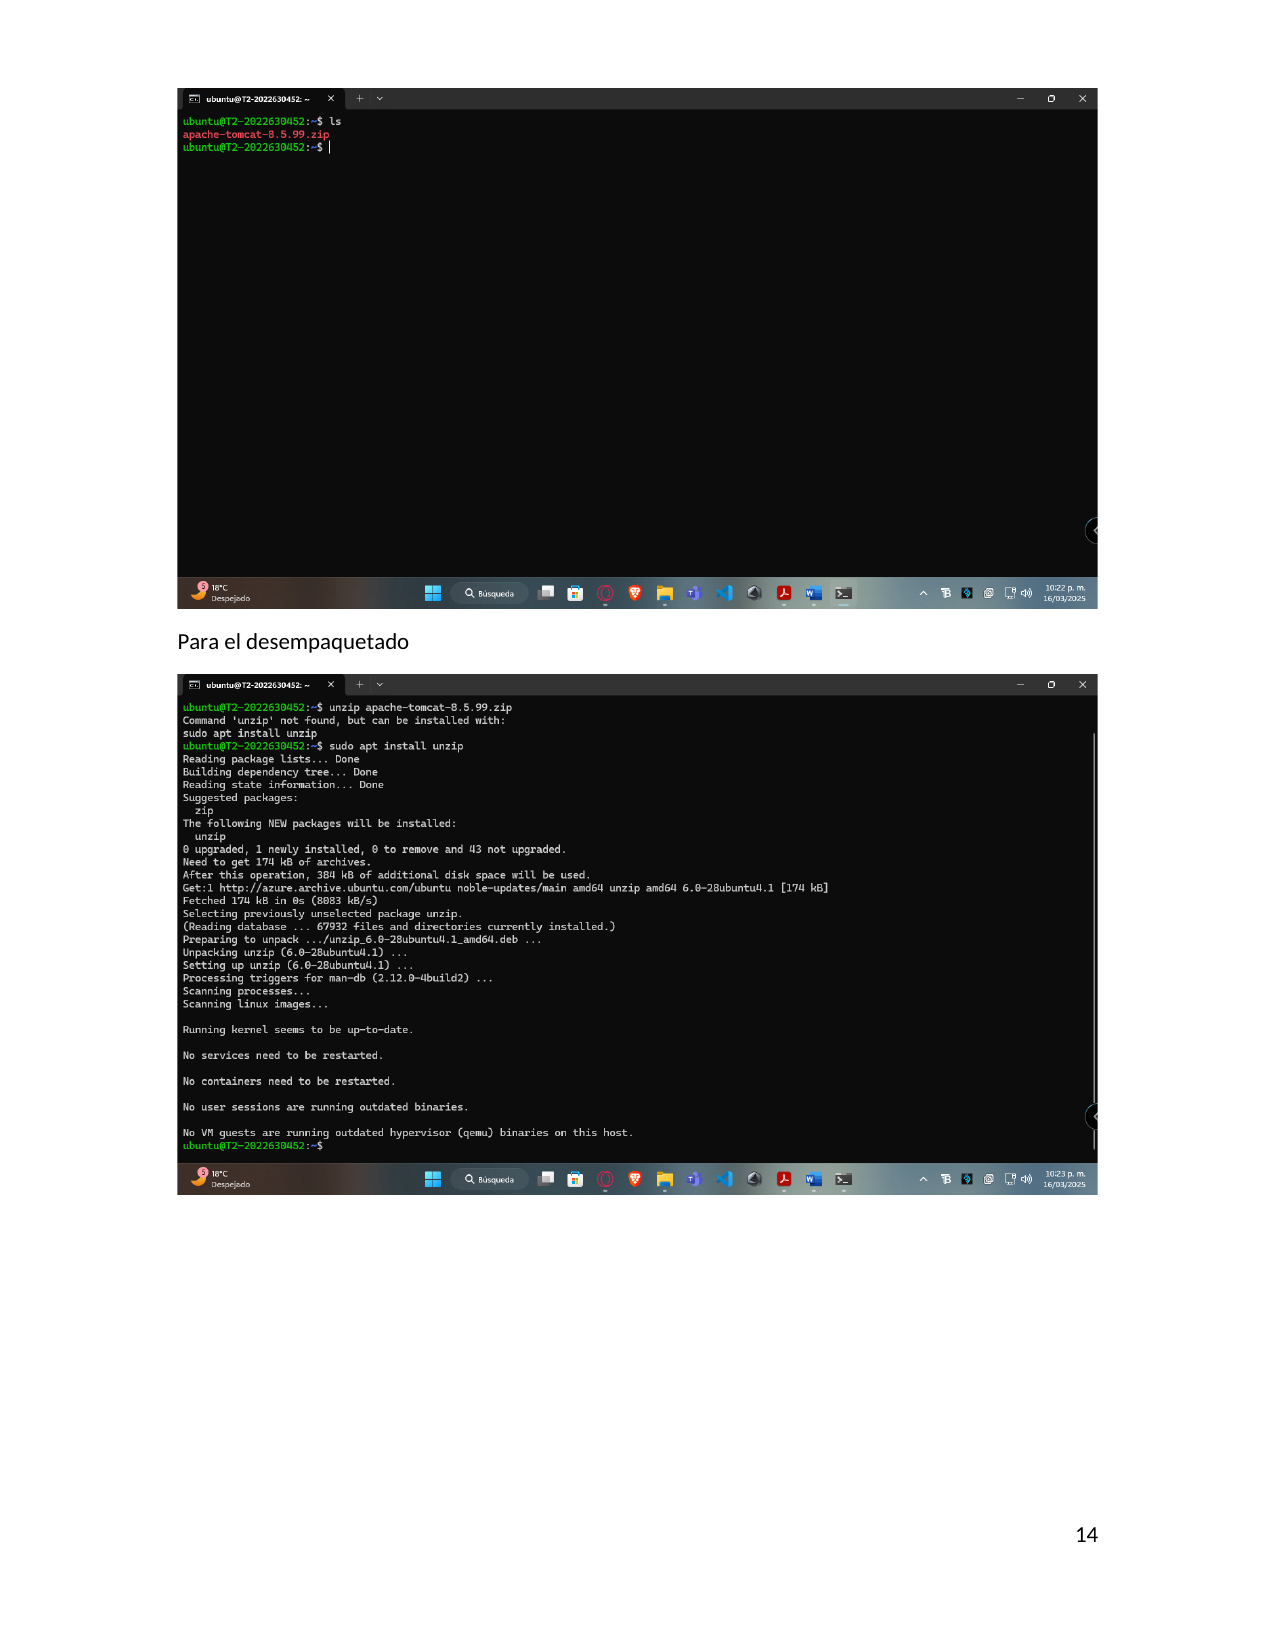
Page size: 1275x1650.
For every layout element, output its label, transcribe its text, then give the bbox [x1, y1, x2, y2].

picture [177, 88, 1098, 609]
text Para el desempaquetado [177, 627, 1098, 655]
picture [177, 674, 1098, 1195]
